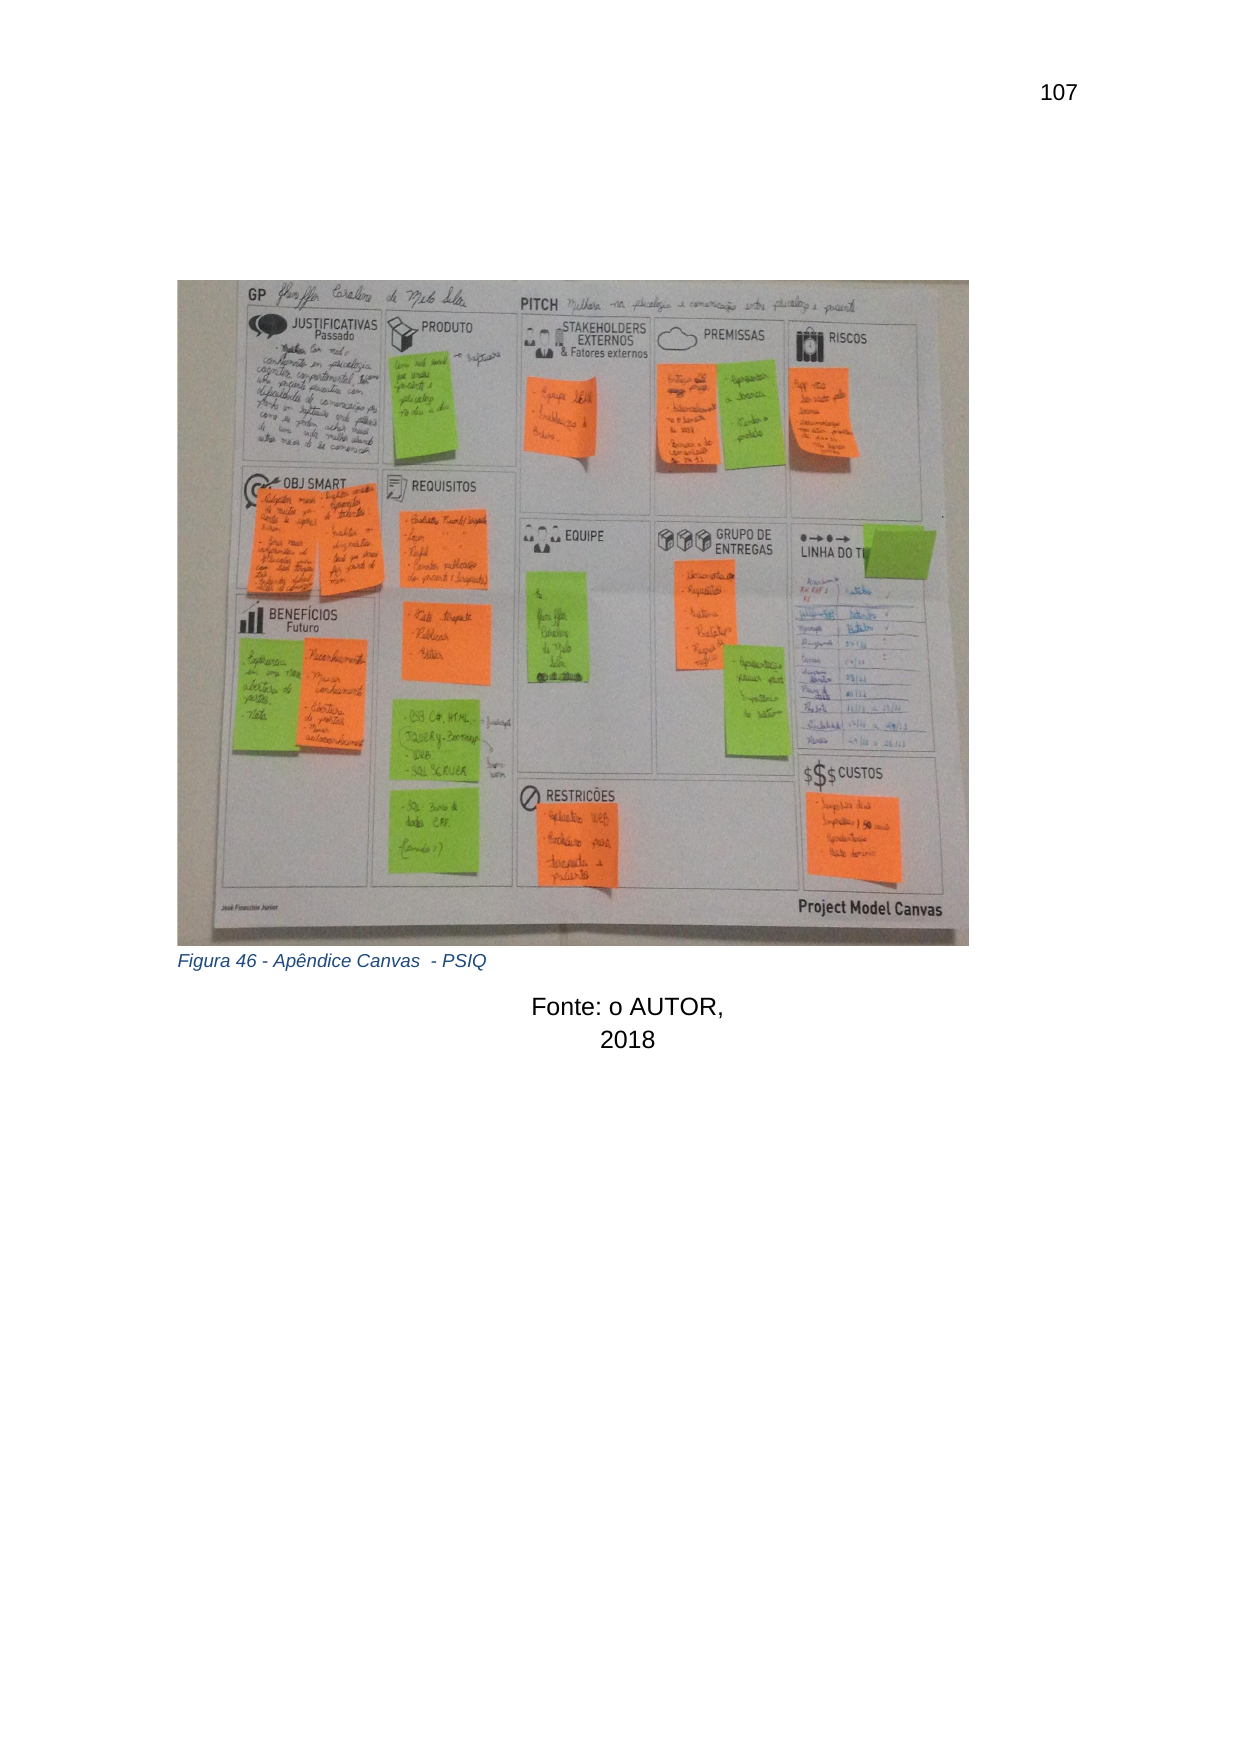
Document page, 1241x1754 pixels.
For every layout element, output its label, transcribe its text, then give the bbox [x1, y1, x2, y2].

text 2018 [177, 1025, 1078, 1053]
picture [177, 280, 969, 946]
text Fonte: o AUTOR, [177, 992, 1078, 1021]
